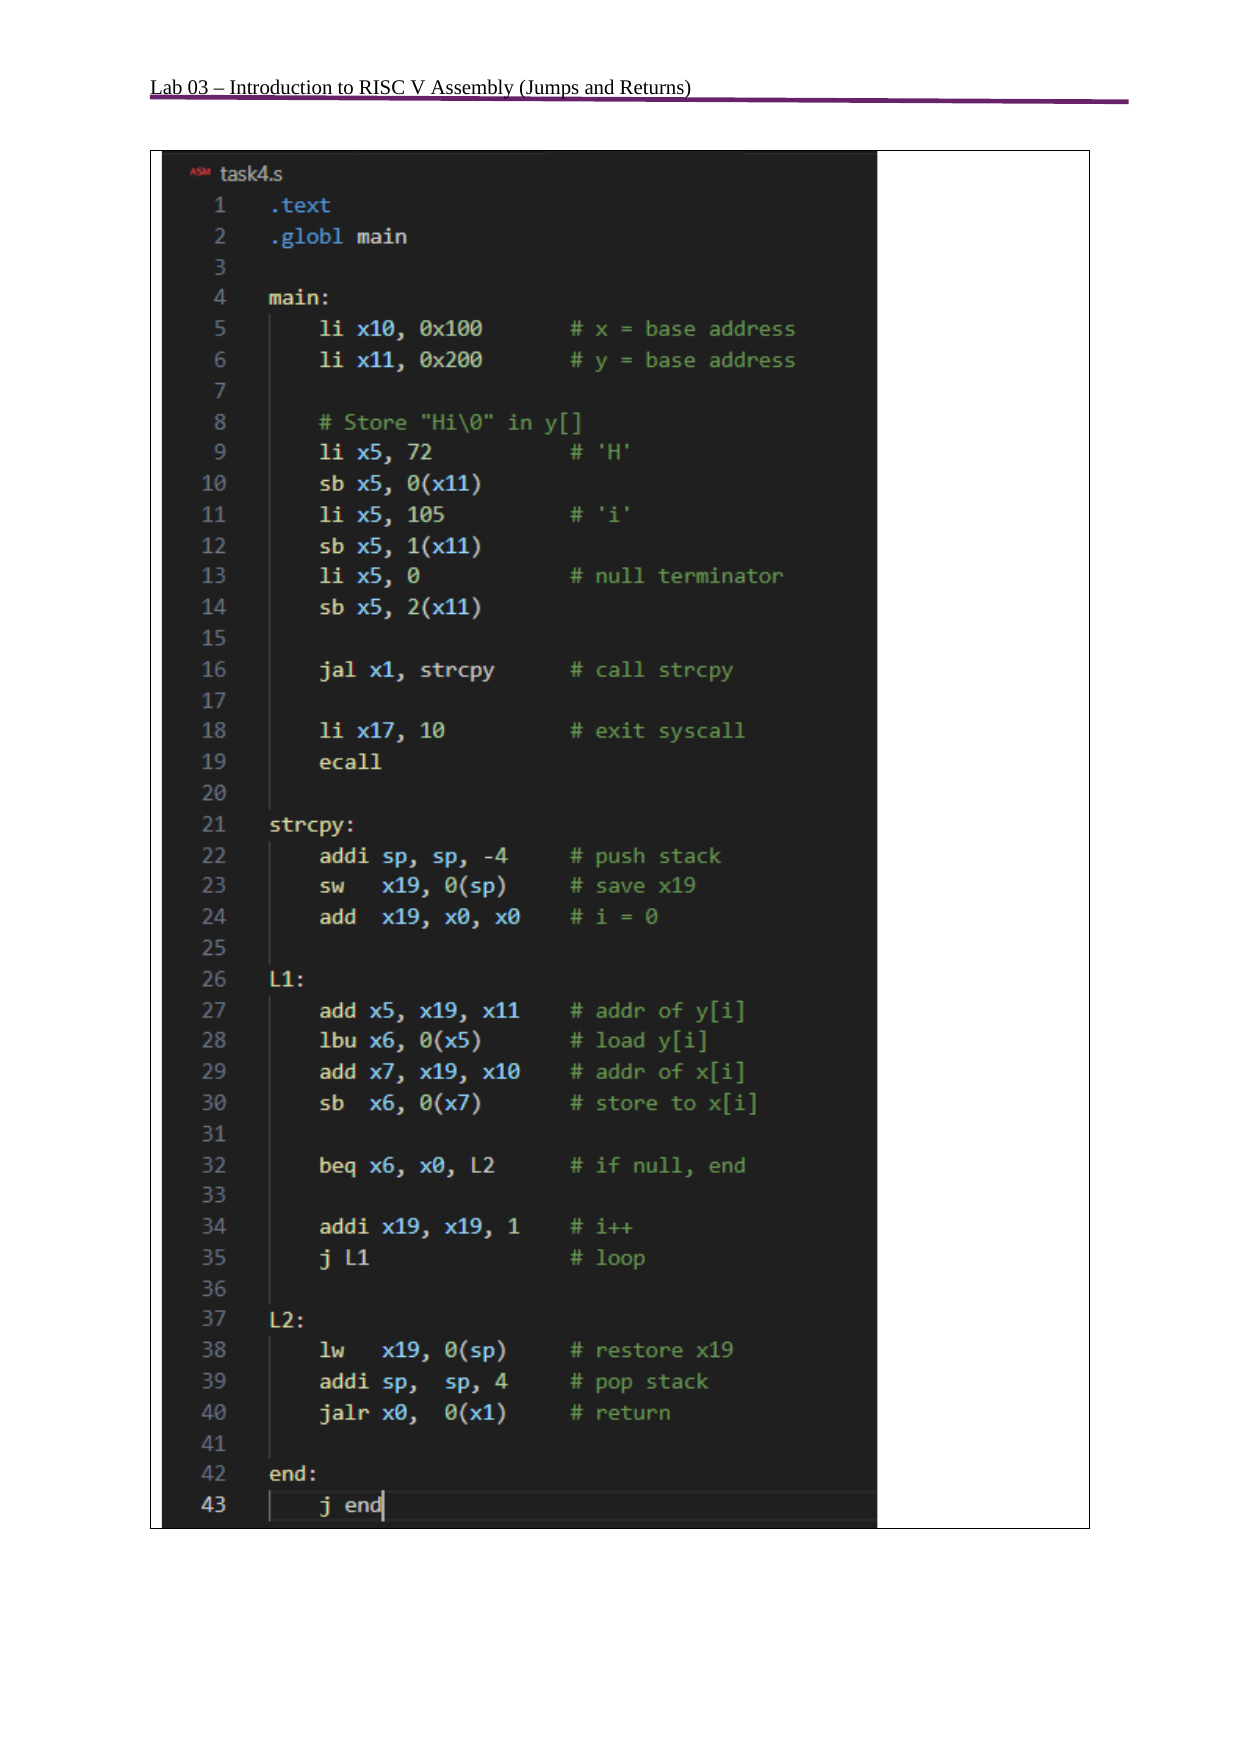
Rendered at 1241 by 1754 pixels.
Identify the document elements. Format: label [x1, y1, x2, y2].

table_header [878, 151, 1089, 1528]
picture [161, 151, 878, 1528]
table_header [151, 151, 161, 1528]
